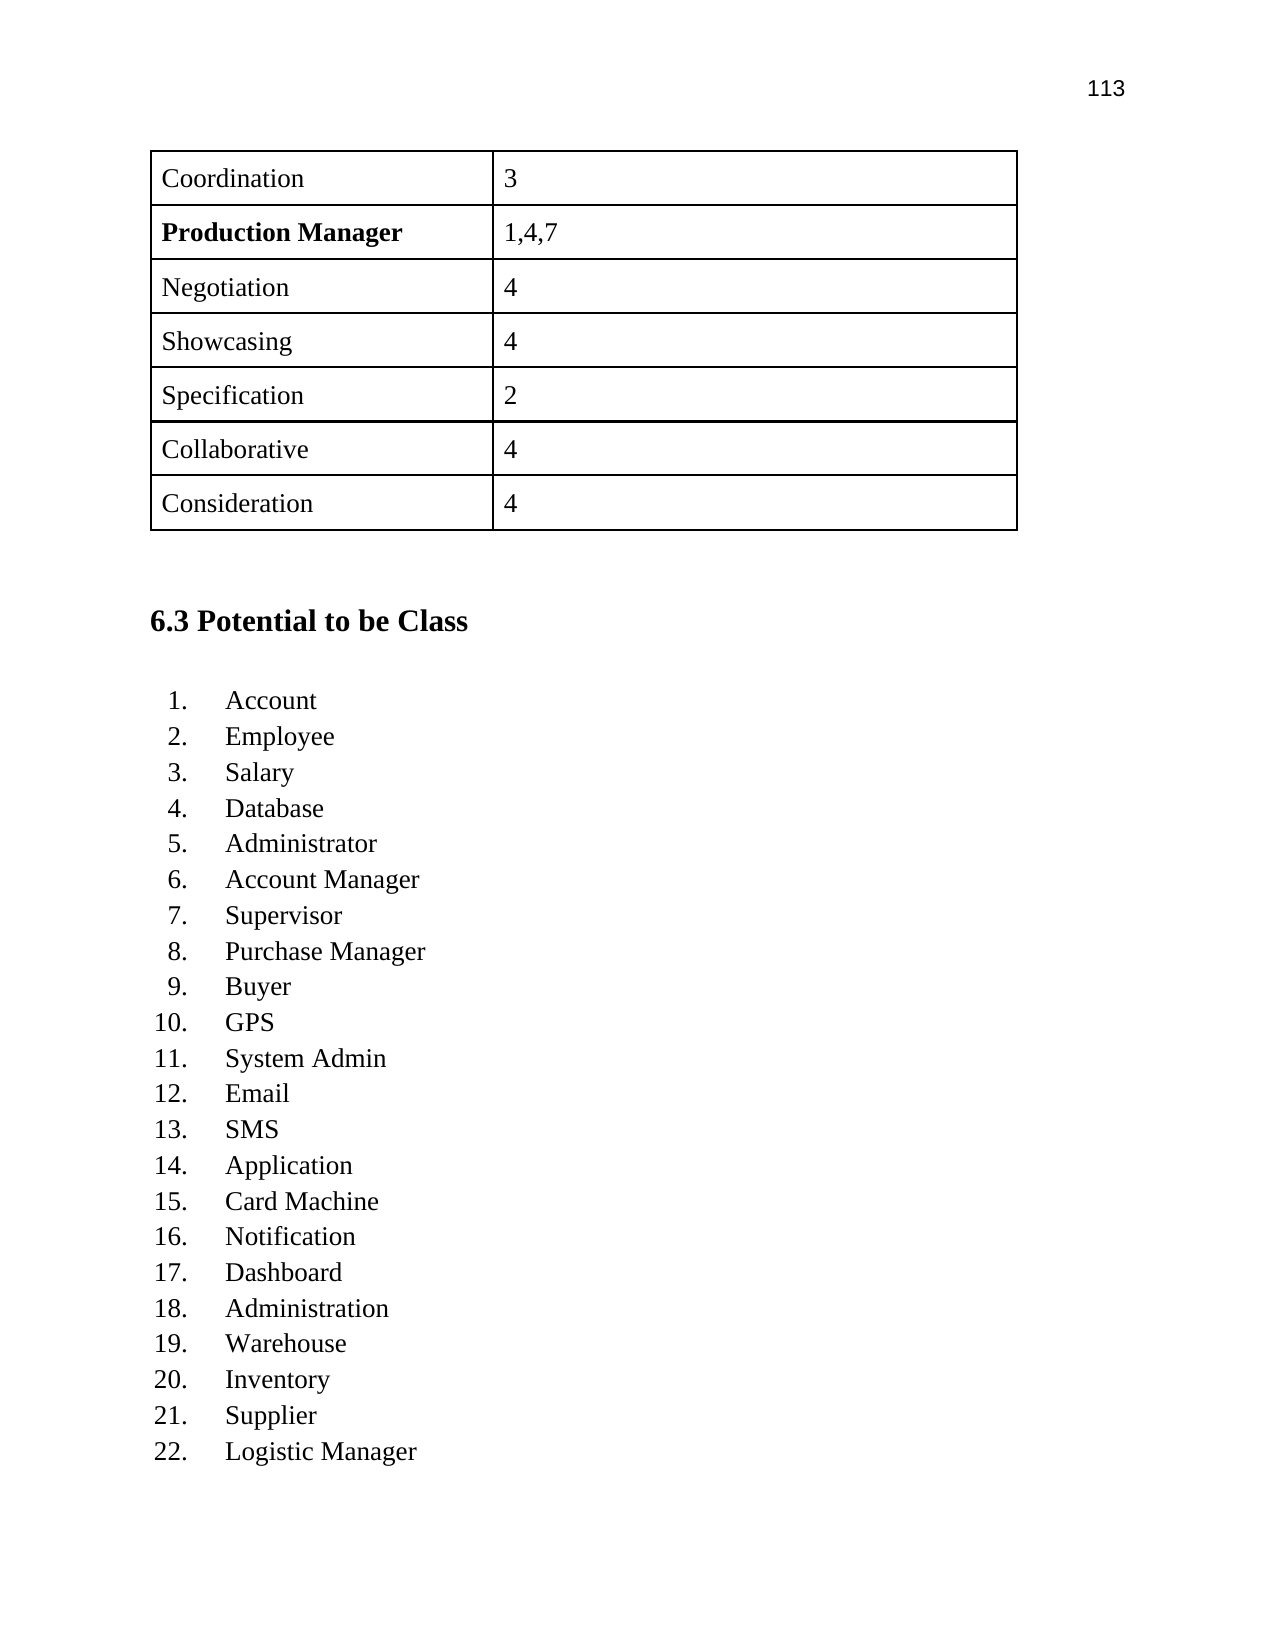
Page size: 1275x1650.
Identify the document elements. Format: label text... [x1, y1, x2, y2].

list Card Machine [187, 1185, 1125, 1216]
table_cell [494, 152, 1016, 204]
list Purchase Manager [187, 934, 1125, 966]
list Supervisor [187, 899, 1125, 930]
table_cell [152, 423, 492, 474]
list Dashboard [187, 1256, 1125, 1287]
list Employee [187, 720, 1125, 751]
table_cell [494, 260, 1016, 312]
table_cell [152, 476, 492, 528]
list Supplier [187, 1399, 1125, 1430]
list Administration [187, 1292, 1125, 1323]
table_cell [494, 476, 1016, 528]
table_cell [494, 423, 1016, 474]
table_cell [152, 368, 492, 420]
list Buyer [187, 970, 1125, 1001]
list Administrator [187, 827, 1125, 858]
list Database [187, 792, 1125, 823]
list GPS [187, 1006, 1125, 1037]
list Account [187, 684, 1125, 716]
list Account Manager [187, 863, 1125, 894]
list Salary [187, 756, 1125, 787]
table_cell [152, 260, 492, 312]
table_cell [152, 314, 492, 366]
list SMS [187, 1113, 1125, 1144]
list System Admin [187, 1042, 1125, 1073]
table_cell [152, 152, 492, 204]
list Warehouse [187, 1328, 1125, 1359]
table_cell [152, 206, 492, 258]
list Notification [187, 1220, 1125, 1252]
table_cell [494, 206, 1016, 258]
list Application [187, 1149, 1125, 1180]
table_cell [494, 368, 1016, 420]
list Logistic Manager [187, 1435, 1125, 1466]
text 6.3 Potential to be Class [150, 602, 1125, 638]
list Email [187, 1077, 1125, 1109]
list Inventory [187, 1363, 1125, 1394]
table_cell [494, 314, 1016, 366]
